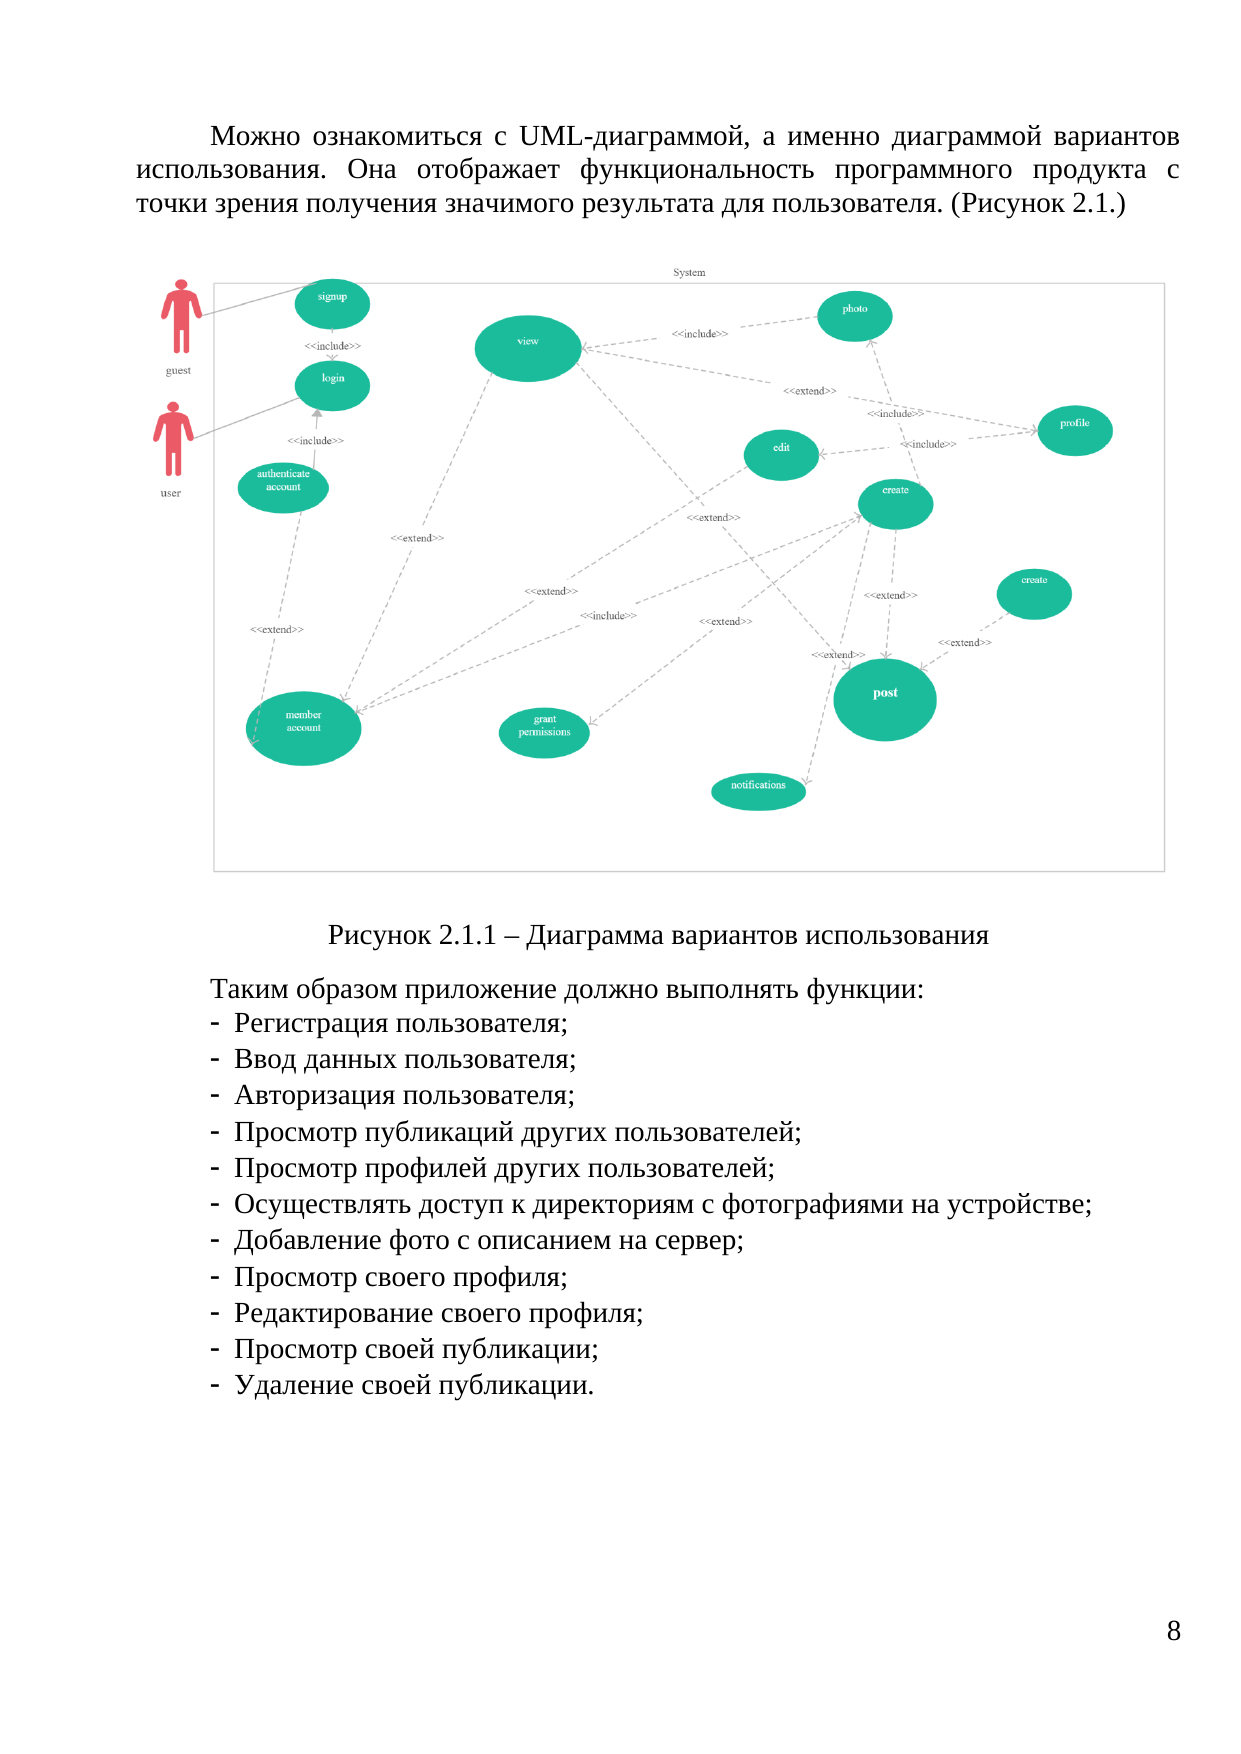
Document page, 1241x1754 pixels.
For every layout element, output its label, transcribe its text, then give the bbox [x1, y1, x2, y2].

list Авторизация пользователя; [136, 1077, 1181, 1111]
list Просмотр своей публикации; [136, 1331, 1181, 1365]
list Просмотр профилей других пользователей; [136, 1150, 1181, 1183]
list Просмотр своего профиля; [136, 1259, 1181, 1292]
list Редактирование своего профиля; [136, 1295, 1181, 1328]
picture [136, 247, 1181, 888]
list Удаление своей публикации. [136, 1367, 1181, 1401]
list Ввод данных пользователя; [136, 1041, 1181, 1075]
list Регистрация пользователя; [136, 1005, 1181, 1038]
text Рисунок 2.1.1 – Диаграмма вариантов использования [136, 917, 1181, 951]
text Таким образом приложение должно выполнять функции: [136, 971, 1181, 1005]
list Добавление фото с описанием на сервер; [136, 1222, 1181, 1256]
list Осуществлять доступ к директориям с фотографиями на устройстве; [136, 1186, 1181, 1220]
list Просмотр публикаций других пользователей; [136, 1114, 1181, 1147]
text Можно ознакомиться с UML-диаграммой, а именно диаграммой вариантов использования. Она отображает функциональность программного продукта с точки зрения получения значимого результата для пользователя. (рис. 2.1.1) [136, 118, 1181, 219]
